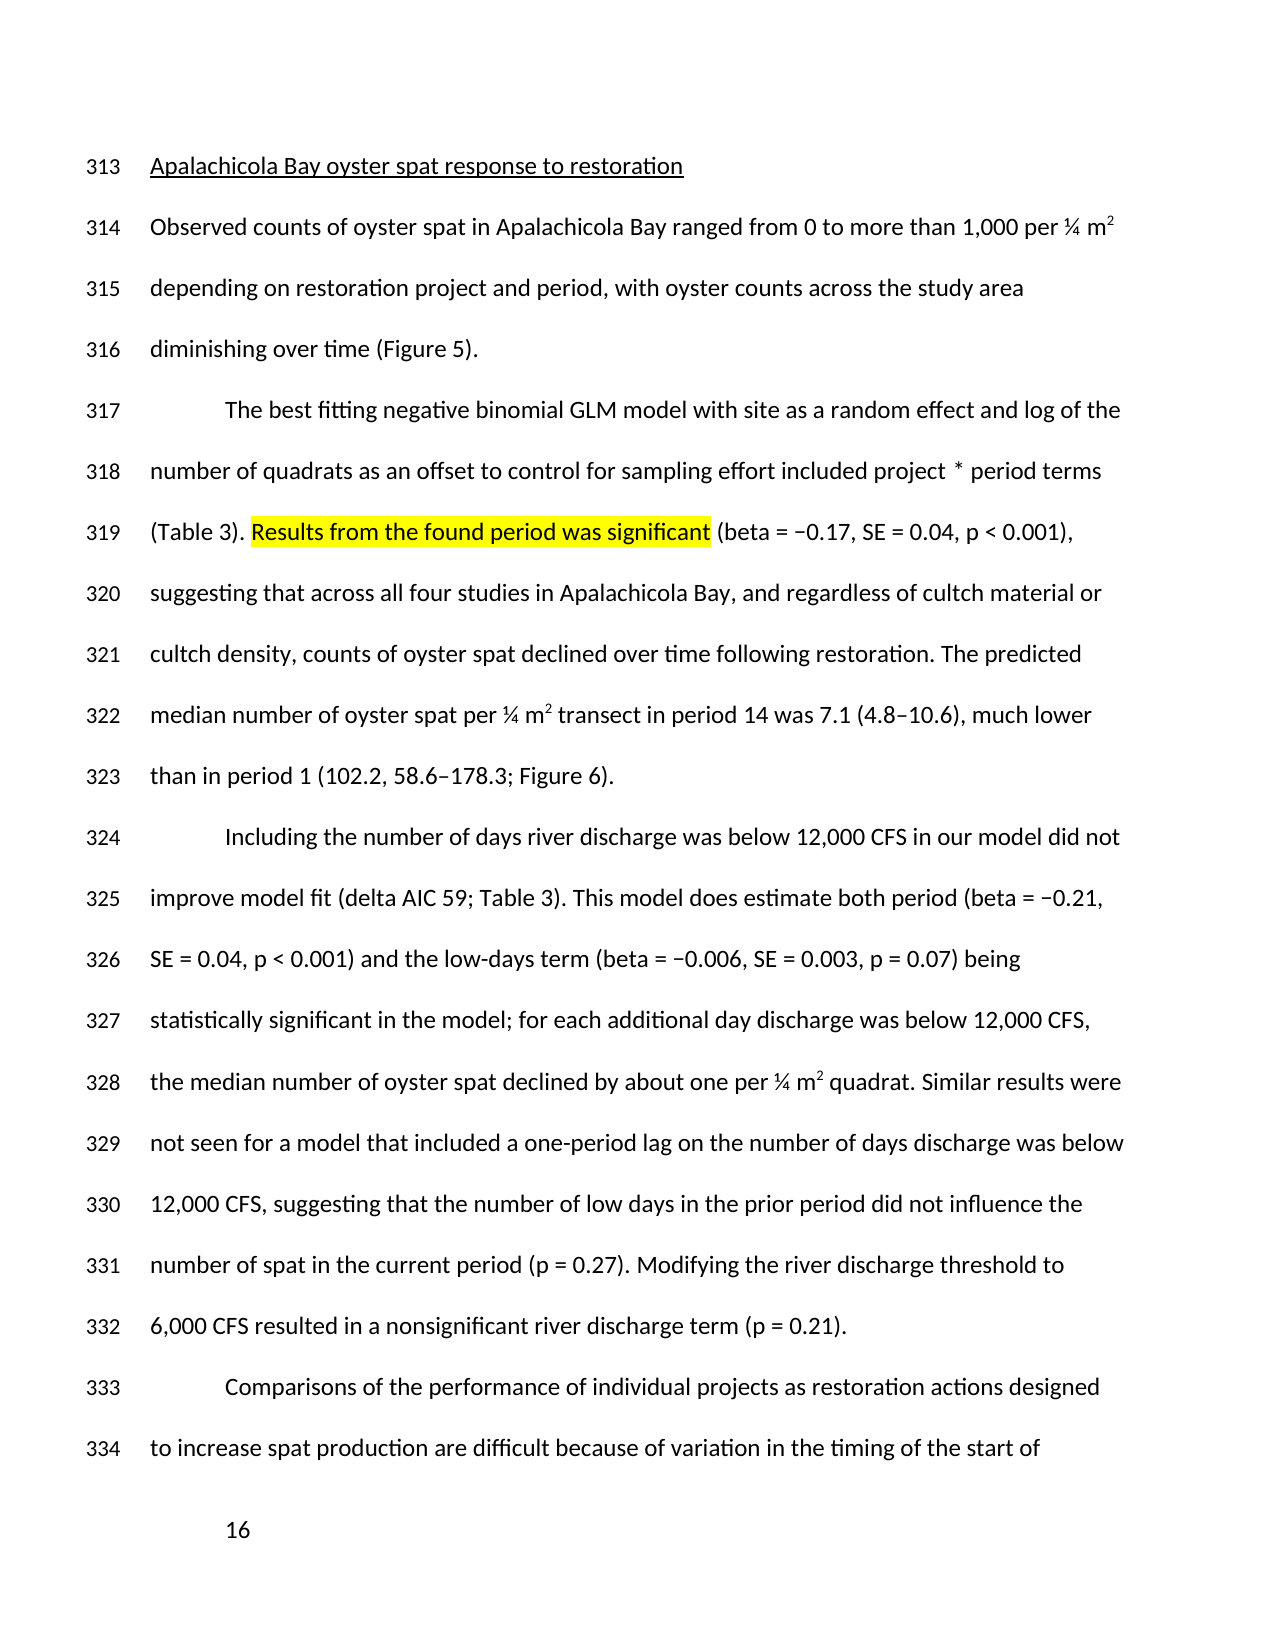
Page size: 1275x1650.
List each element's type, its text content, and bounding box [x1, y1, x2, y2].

text The best fitting negative binomial GLM model with site as a random effect and log of the number of quadrats as an offset to control for sampling effort included project * period terms (Table 3). Results from the found period was significant (beta = −0.17, SE = 0.04, p < 0.001), suggesting that across all four studies in Apalachicola Bay, and regardless of cultch material or cultch density, counts of oyster spat declined over time following restoration. The predicted median number of oyster spat per ¼ m2 transect in period 14 was 7.1 (4.8–10.6), much lower than in period 1 (102.2, 58.6–178.3; Figure 6). [150, 394, 1125, 791]
subtitle Apalachicola Bay oyster spat response to restoration [150, 150, 1125, 181]
text Including the number of days river discharge was below 12,000 CFS in our model did not improve model fit (delta AIC 59; Table 3). This model does estimate both period (beta = −0.21, SE = 0.04, p < 0.001) and the low-days term (beta = −0.006, SE = 0.003, p = 0.07) being statistically significant in the model; for each additional day discharge was below 12,000 CFS, the median number of oyster spat declined by about one per ¼ m2 quadrat. Similar results were not seen for a model that included a one-period lag on the number of days discharge was below 12,000 CFS, suggesting that the number of low days in the prior period did not influence the number of spat in the current period (p = 0.27). Modifying the river discharge threshold to 6,000 CFS resulted in a nonsignificant river discharge term (p = 0.21). [150, 821, 1125, 1340]
text Observed counts of oyster spat in Apalachicola Bay ranged from 0 to more than 1,000 per ¼ m2 depending on restoration project and period, with oyster counts across the study area diminishing over time (Figure 5). [150, 211, 1125, 364]
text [150, 1371, 1125, 1462]
